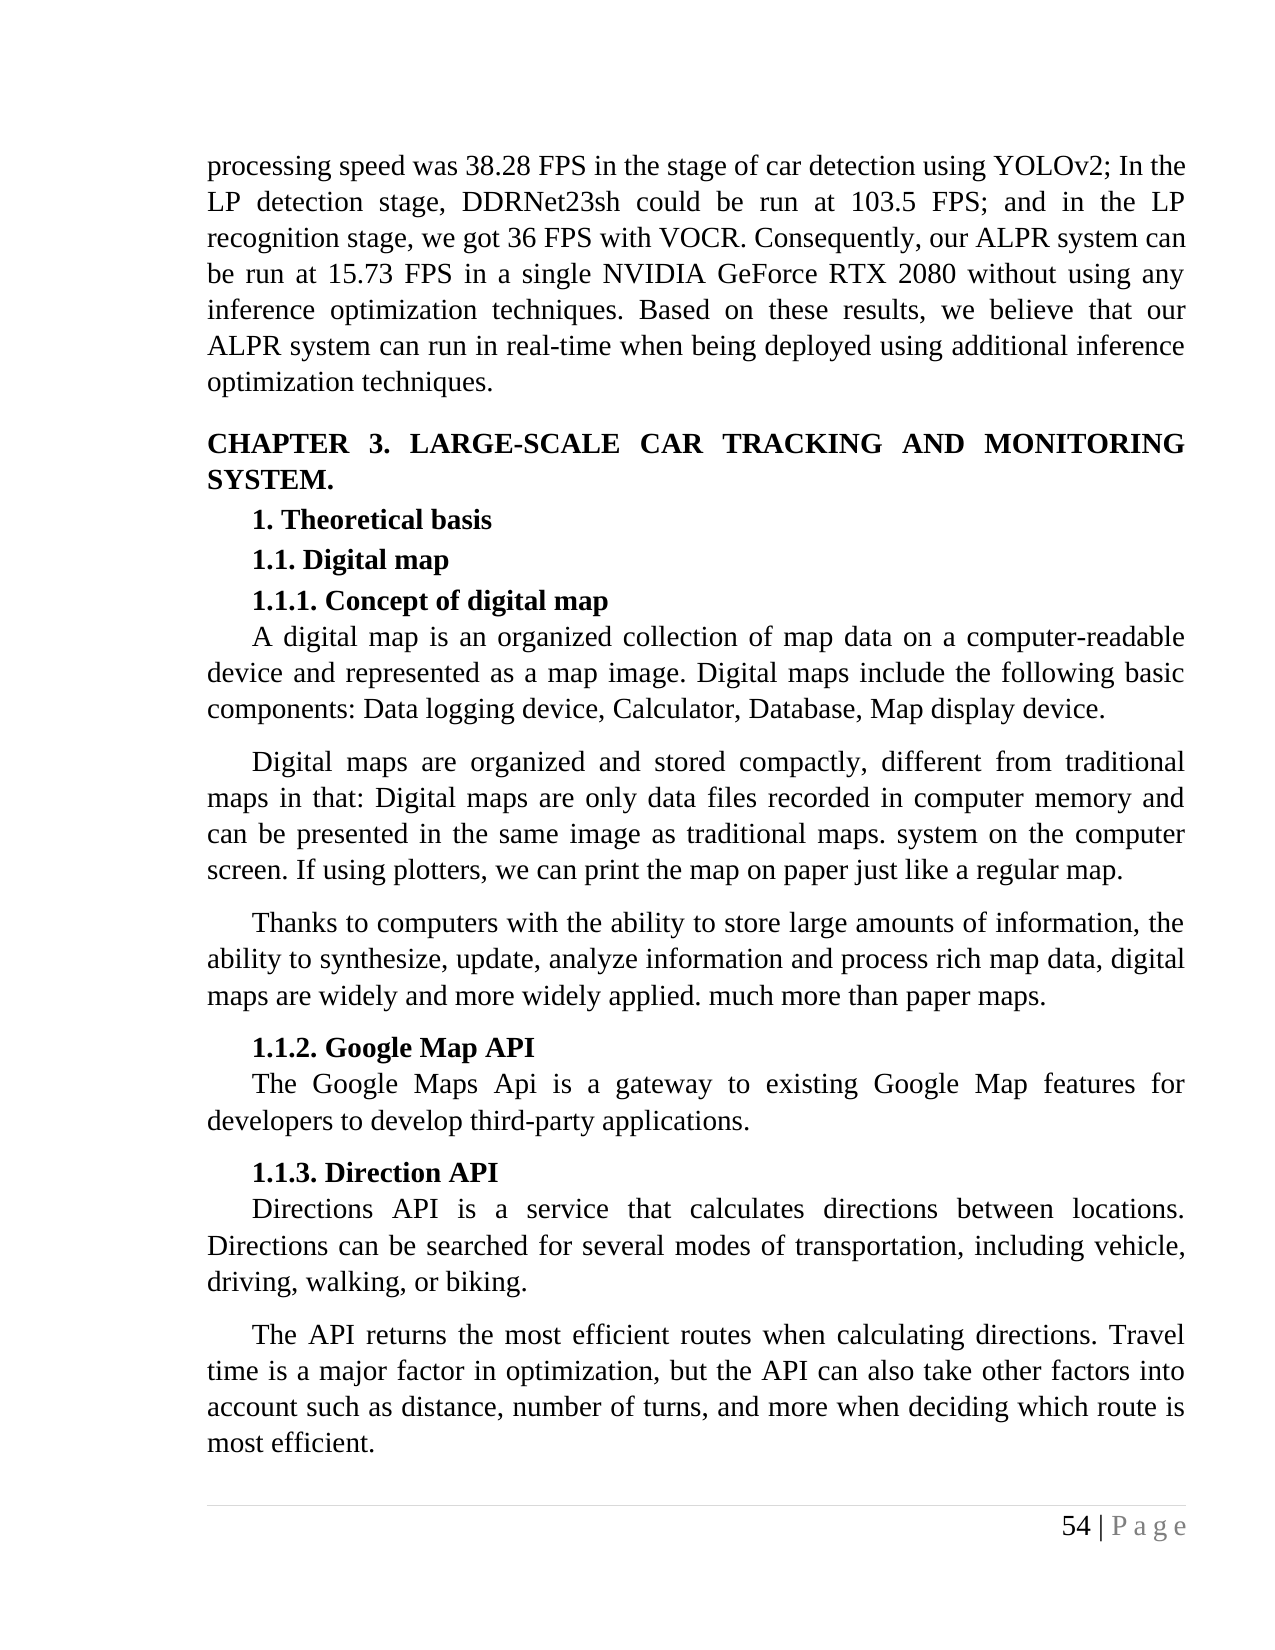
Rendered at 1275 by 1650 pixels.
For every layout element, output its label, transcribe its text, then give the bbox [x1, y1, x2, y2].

text A digital map is an organized collection of map data on a computer-readable device and represented as a map image. Digital maps include the following basic components: Data logging device, Calculator, Database, Map display device. [207, 619, 1186, 725]
text The Google Maps Api is a gateway to existing Google Map features for developers to develop third-party applications. [207, 1067, 1186, 1136]
text Digital maps are organized and stored compactly, different from traditional maps in that: Digital maps are only data files recorded in computer memory and can be presented in the same image as traditional maps. system on the computer screen. If using plotters, we can print the map on paper just like a regular map. [207, 744, 1186, 886]
text Direction API [252, 1156, 1186, 1189]
text Digital map [252, 542, 1186, 576]
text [207, 148, 1186, 398]
text Google Map API [252, 1030, 1186, 1064]
text CHAPTER 3. LARGE-SCALE CAR TRACKING AND MONITORING SYSTEM. [207, 426, 1186, 495]
text Thanks to computers with the ability to store large amounts of information, the ability to synthesize, update, analyze information and process rich map data, digital maps are widely and more widely applied. much more than paper maps. [207, 905, 1186, 1011]
text Concept of digital map [252, 583, 1186, 616]
list Theoretical basis [244, 502, 1186, 536]
text Directions API is a service that calculates directions between locations. Directions can be searched for several modes of transportation, including vehicle, driving, walking, or biking. [207, 1192, 1186, 1297]
text The API returns the most efficient routes when calculating directions. Travel time is a major factor in optimization, but the API can also take other factors into account such as distance, number of turns, and more when deciding which route is most efficient. [207, 1317, 1186, 1459]
